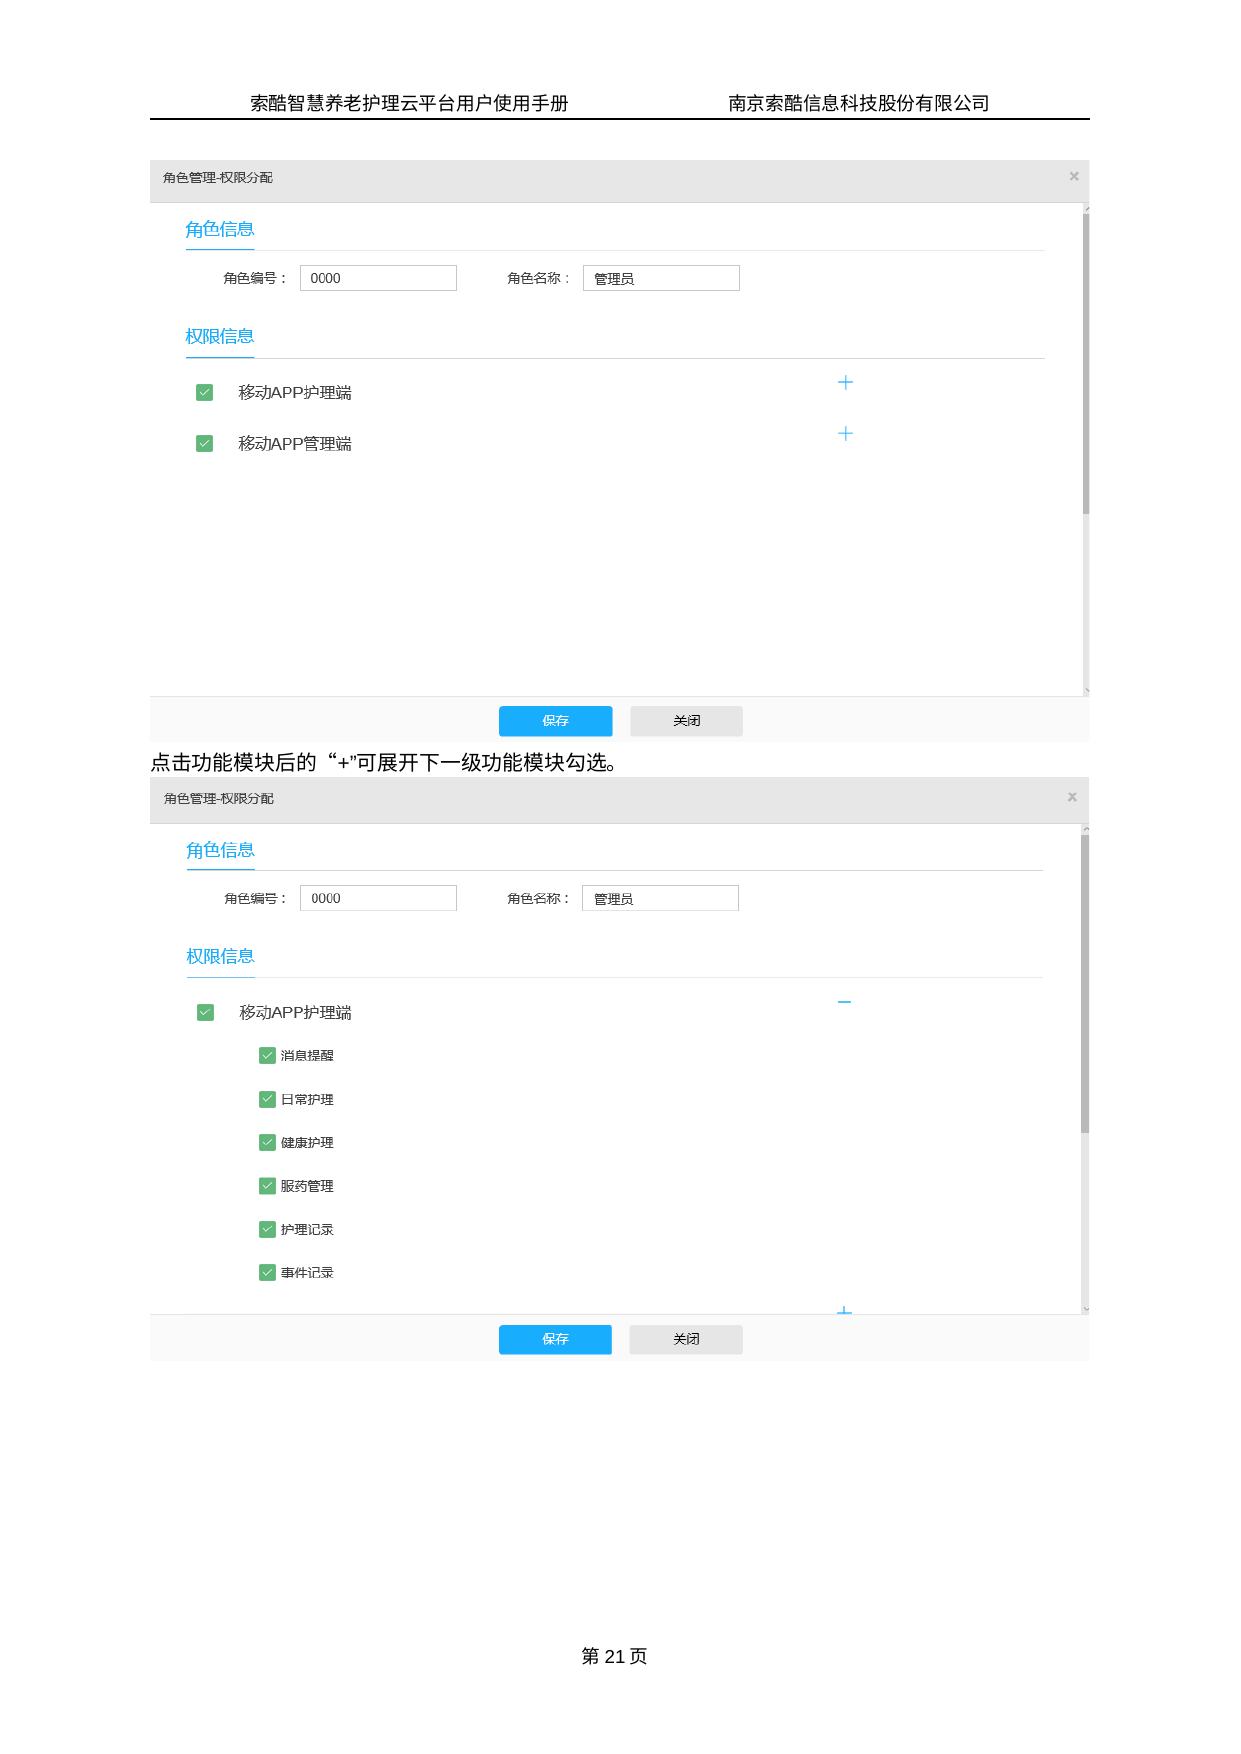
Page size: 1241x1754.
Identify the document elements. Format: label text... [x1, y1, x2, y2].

picture [150, 160, 1090, 742]
picture [150, 777, 1090, 1361]
text 点击功能模块后的“+”可展开下一级功能模块勾选。 [150, 745, 1090, 777]
